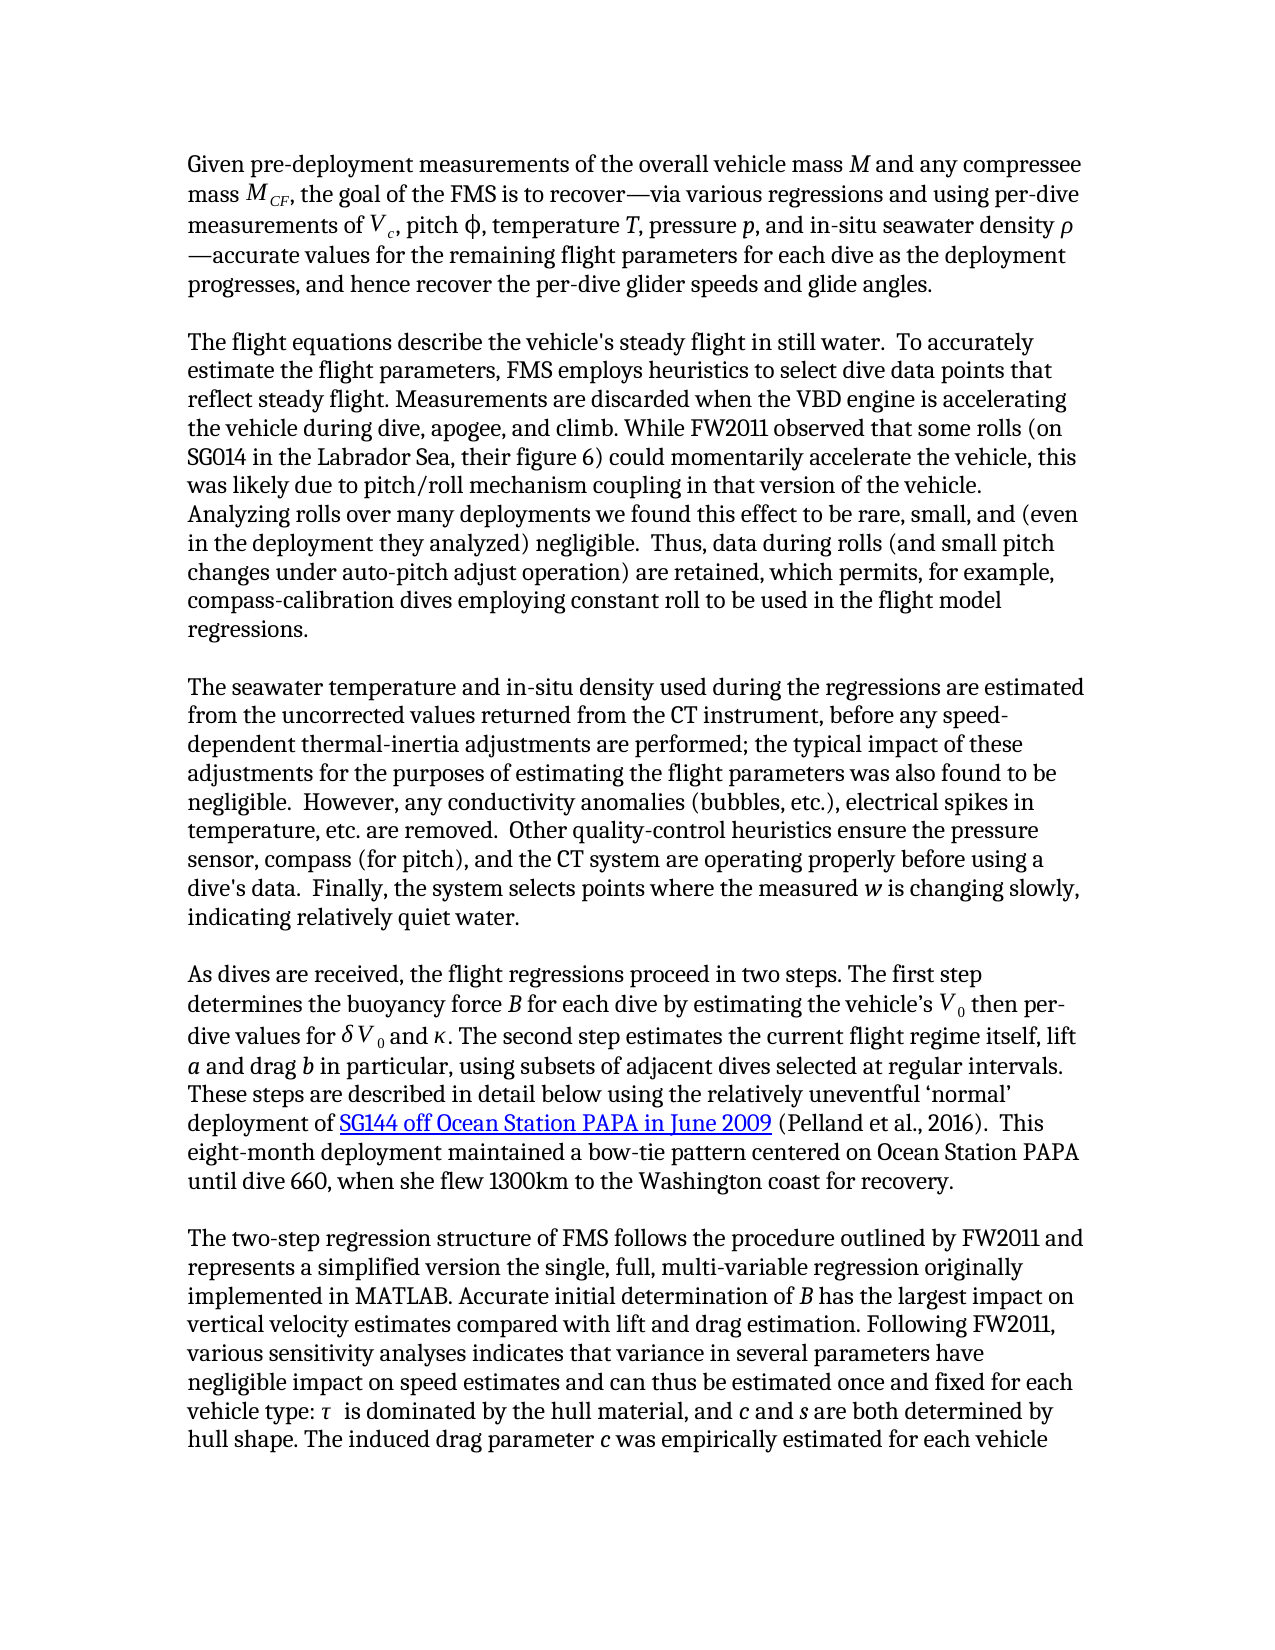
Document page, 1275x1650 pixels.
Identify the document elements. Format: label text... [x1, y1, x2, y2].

text The seawater temperature and in-situ density used during the regressions are estimated from the uncorrected values returned from the CT instrument, before any speed-dependent thermal-inertia adjustments are performed; the typical impact of these adjustments for the purposes of estimating the flight parameters was also found to be negligible. However, any conductivity anomalies (bubbles, etc.), electrical spikes in temperature, etc. are removed. Other quality-control heuristics ensure the pressure sensor, compass (for pitch), and the CT system are operating properly before using a dive's data. Finally, the system selects points where the measured w is changing slowly, indicating relatively quiet water. [187, 673, 1087, 931]
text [187, 1224, 1087, 1454]
text As dives are received, the flight regressions proceed in two steps. The first step determines the buoyancy force B for each dive by estimating the vehicle’s then per-dive values for and . The second step estimates the current flight regime itself, lift a and drag b in particular, using subsets of adjacent dives selected at regular intervals. These steps are described in detail below using the relatively uneventful ‘normal’ deployment of SG144 off Ocean Station PAPA in June 2009 (Pelland et al., 2016). This eight-month deployment maintained a bow-tie pattern centered on Ocean Station PAPA until dive 660, when she flew 1300km to the Washington coast for recovery. [187, 960, 1087, 1195]
text The flight equations describe the vehicle's steady flight in still water. To accurately estimate the flight parameters, FMS employs heuristics to select dive data points that reflect steady flight. Measurements are discarded when the VBD engine is accelerating the vehicle during dive, apogee, and climb. While FW2011 observed that some rolls (on SG014 in the Labrador Sea, their figure 6) could momentarily accelerate the vehicle, this was likely due to pitch/roll mechanism coupling in that version of the vehicle. Analyzing rolls over many deployments we found this effect to be rare, small, and (even in the deployment they analyzed) negligible. Thus, data during rolls (and small pitch changes under auto-pitch adjust operation) are retained, which permits, for example, compass-calibration dives employing constant roll to be used in the flight model regressions. [187, 328, 1087, 644]
text Given pre-deployment measurements of the overall vehicle mass M and any compressee mass , the goal of the FMS is to recover—via various regressions and using per-dive measurements of , pitch ϕ, temperature T, pressure p, and in-situ seawater density —accurate values for the remaining flight parameters for each dive as the deployment progresses, and hence recover the per-dive glider speeds and glide angles. [187, 150, 1087, 299]
